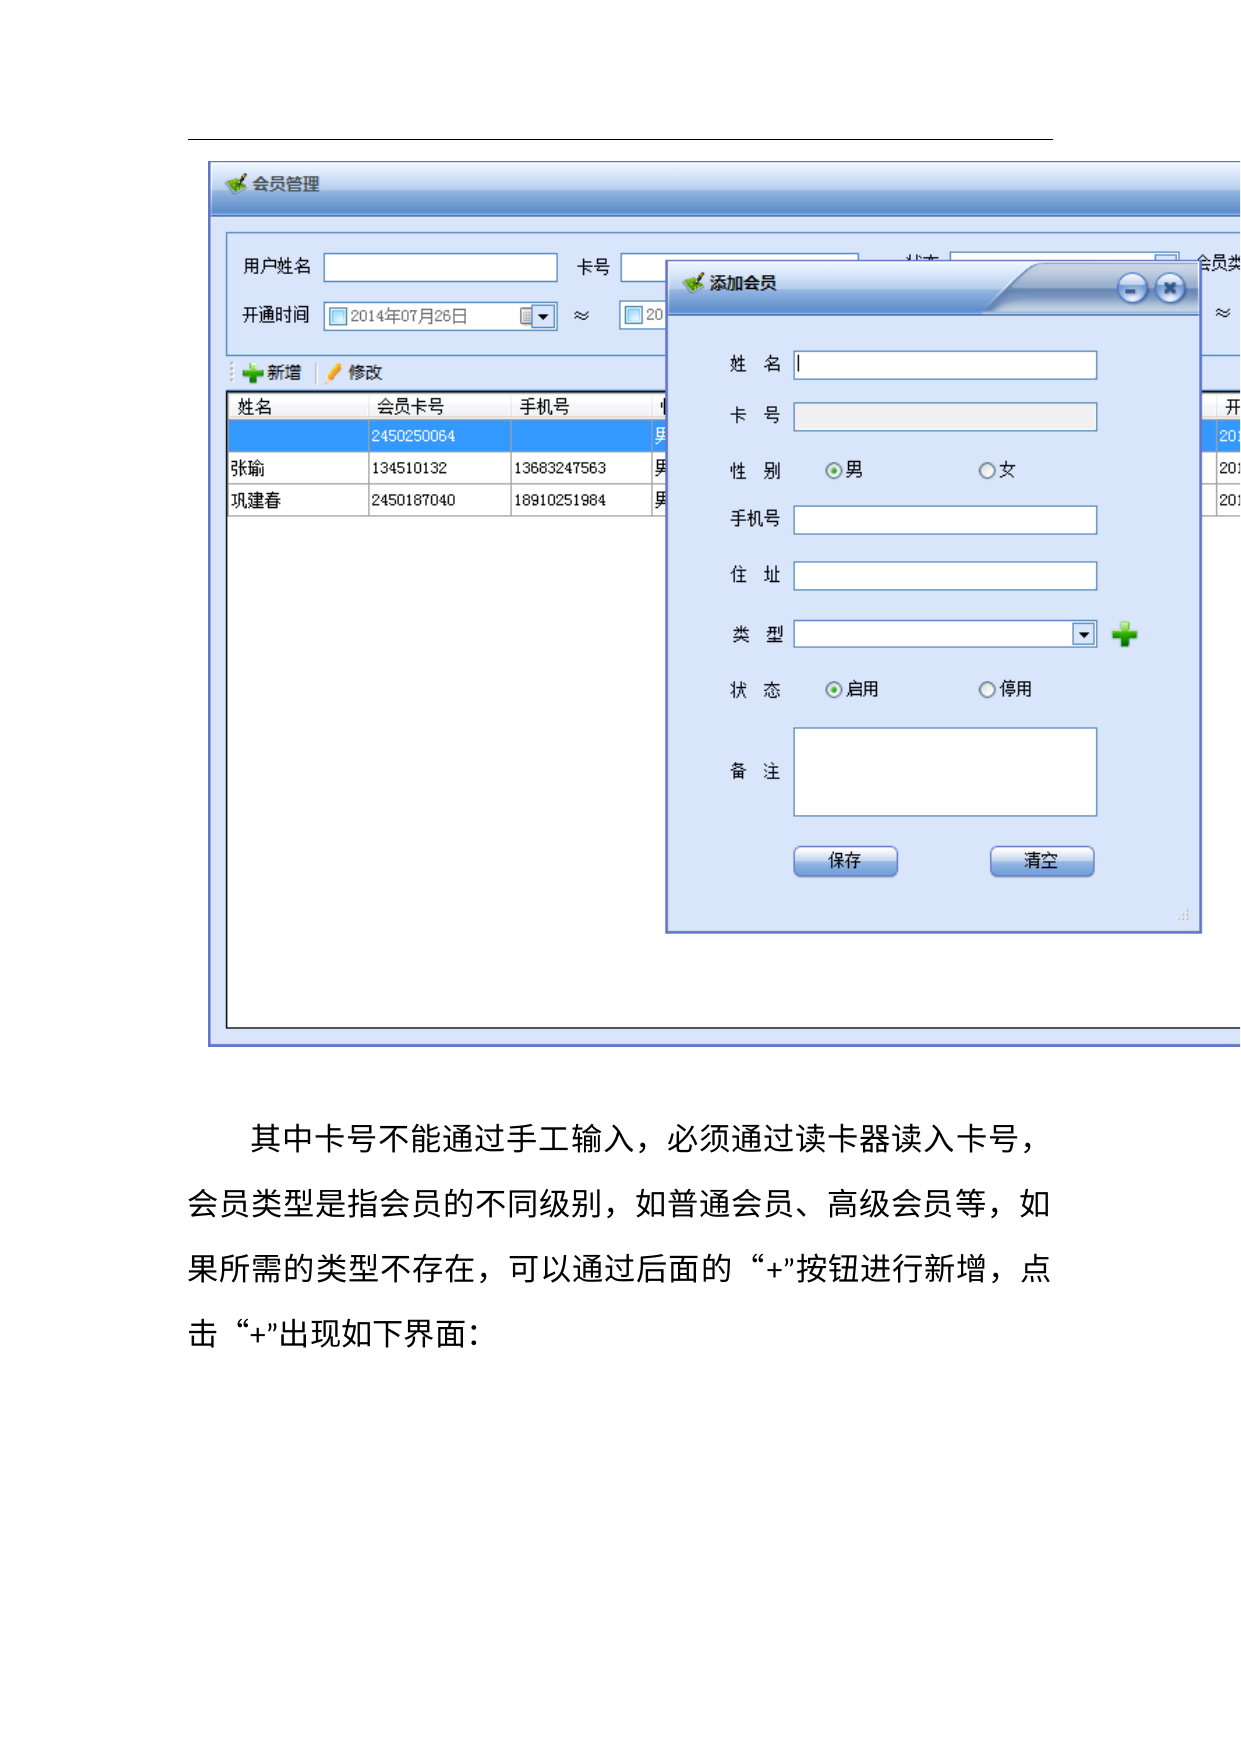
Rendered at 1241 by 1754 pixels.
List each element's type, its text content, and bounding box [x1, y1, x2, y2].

text 其中卡号不能通过手工输入，必须通过读卡器读入卡号，会员类型是指会员的不同级别，如普通会员、高级会员等，如果所需的类型不存在，可以通过后面的“+”按钮进行新增，点击“+”出现如下界面： [187, 1104, 1053, 1364]
picture [208, 161, 1241, 1047]
